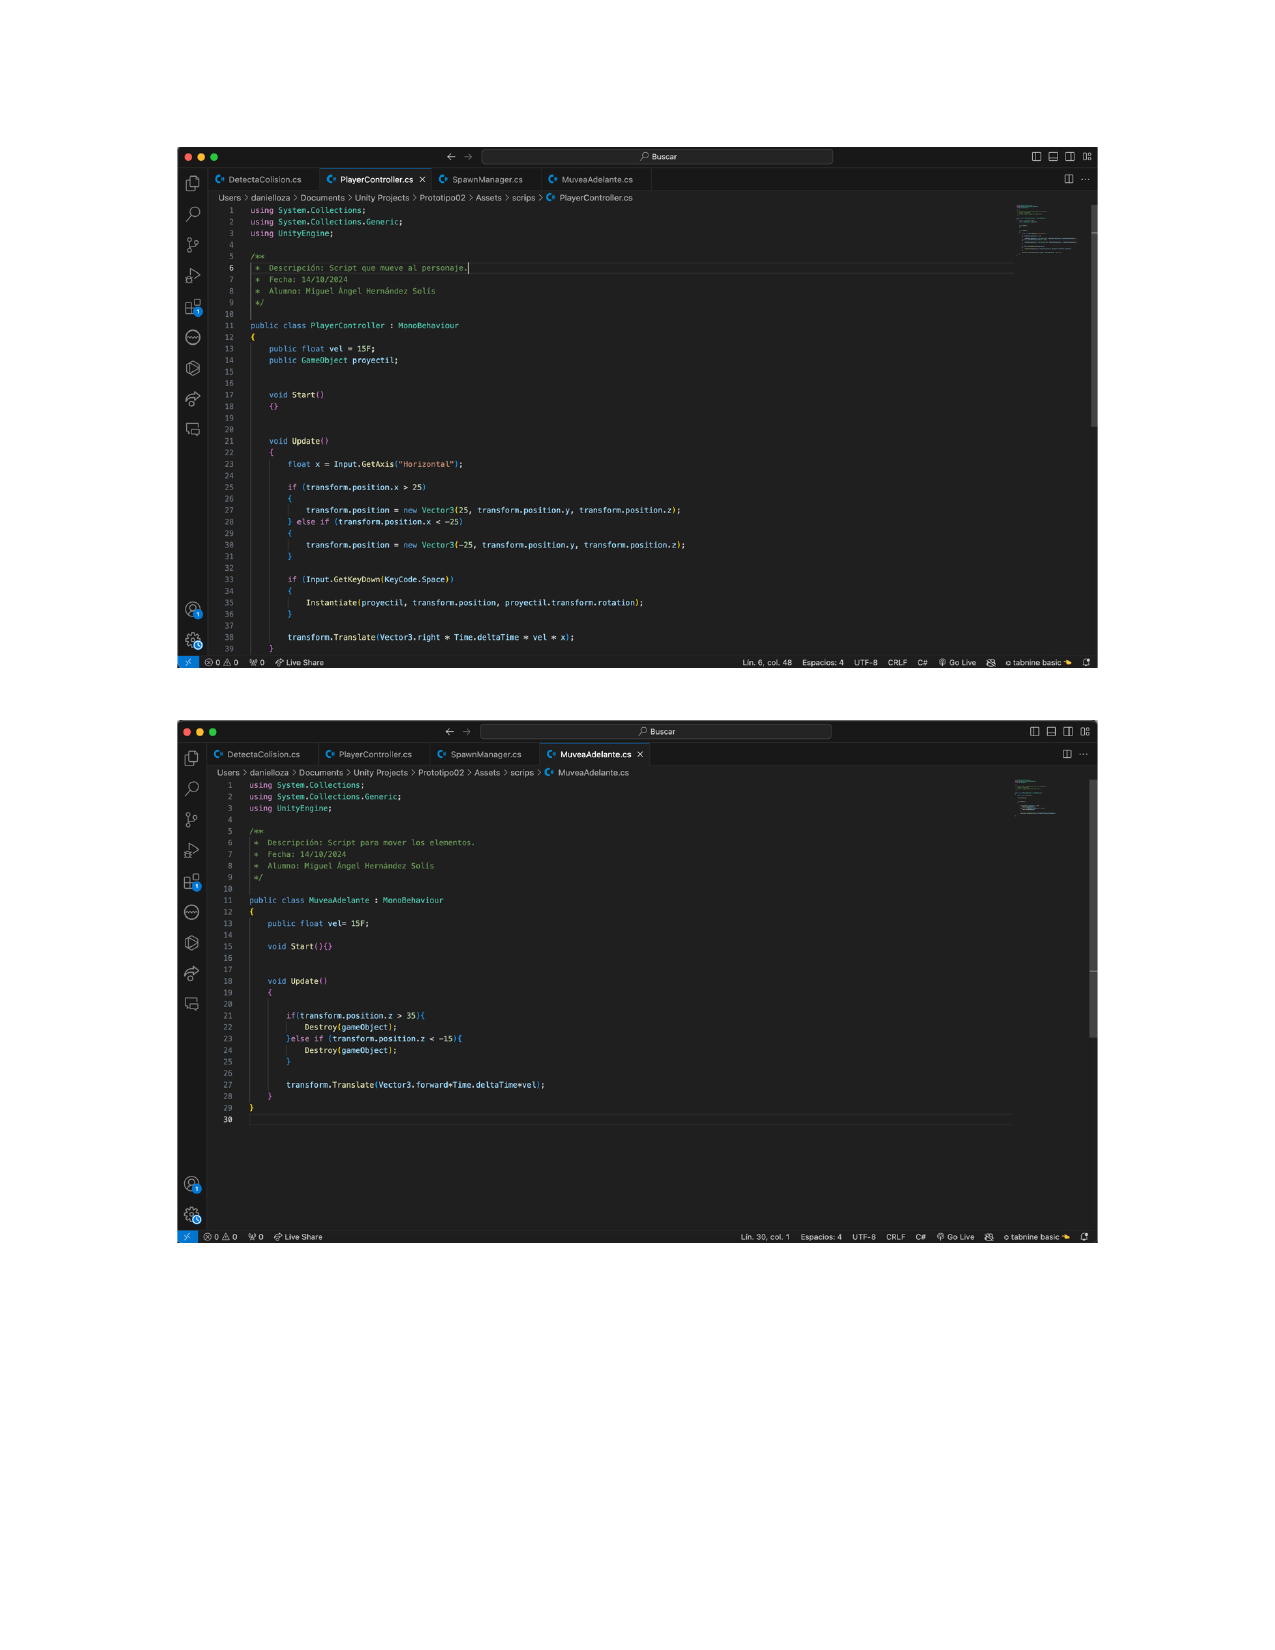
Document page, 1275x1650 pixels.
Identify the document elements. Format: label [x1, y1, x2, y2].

picture [177, 147, 1098, 668]
picture [177, 720, 1098, 1243]
